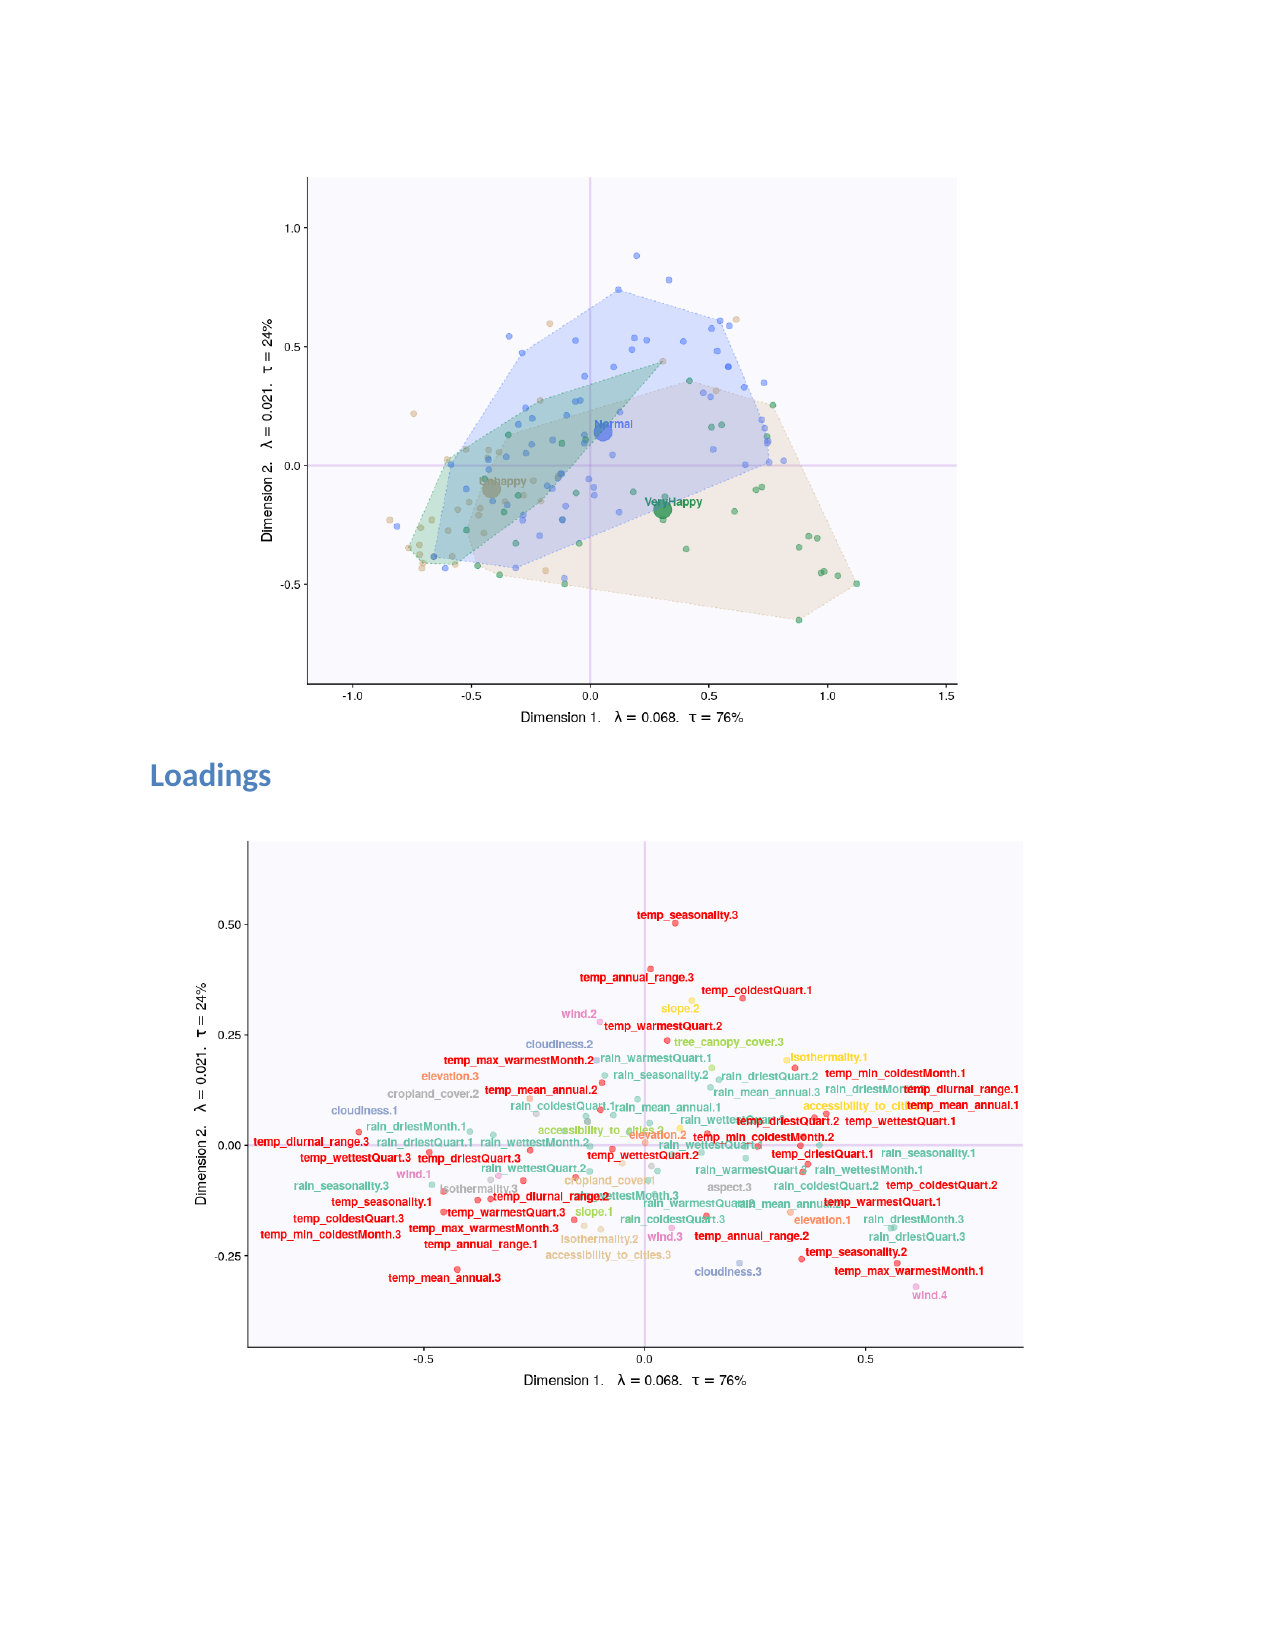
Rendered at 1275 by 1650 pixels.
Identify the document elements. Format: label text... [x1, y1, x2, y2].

picture [168, 813, 1044, 1397]
picture [168, 150, 1044, 734]
subtitle Loadings [150, 754, 1125, 795]
